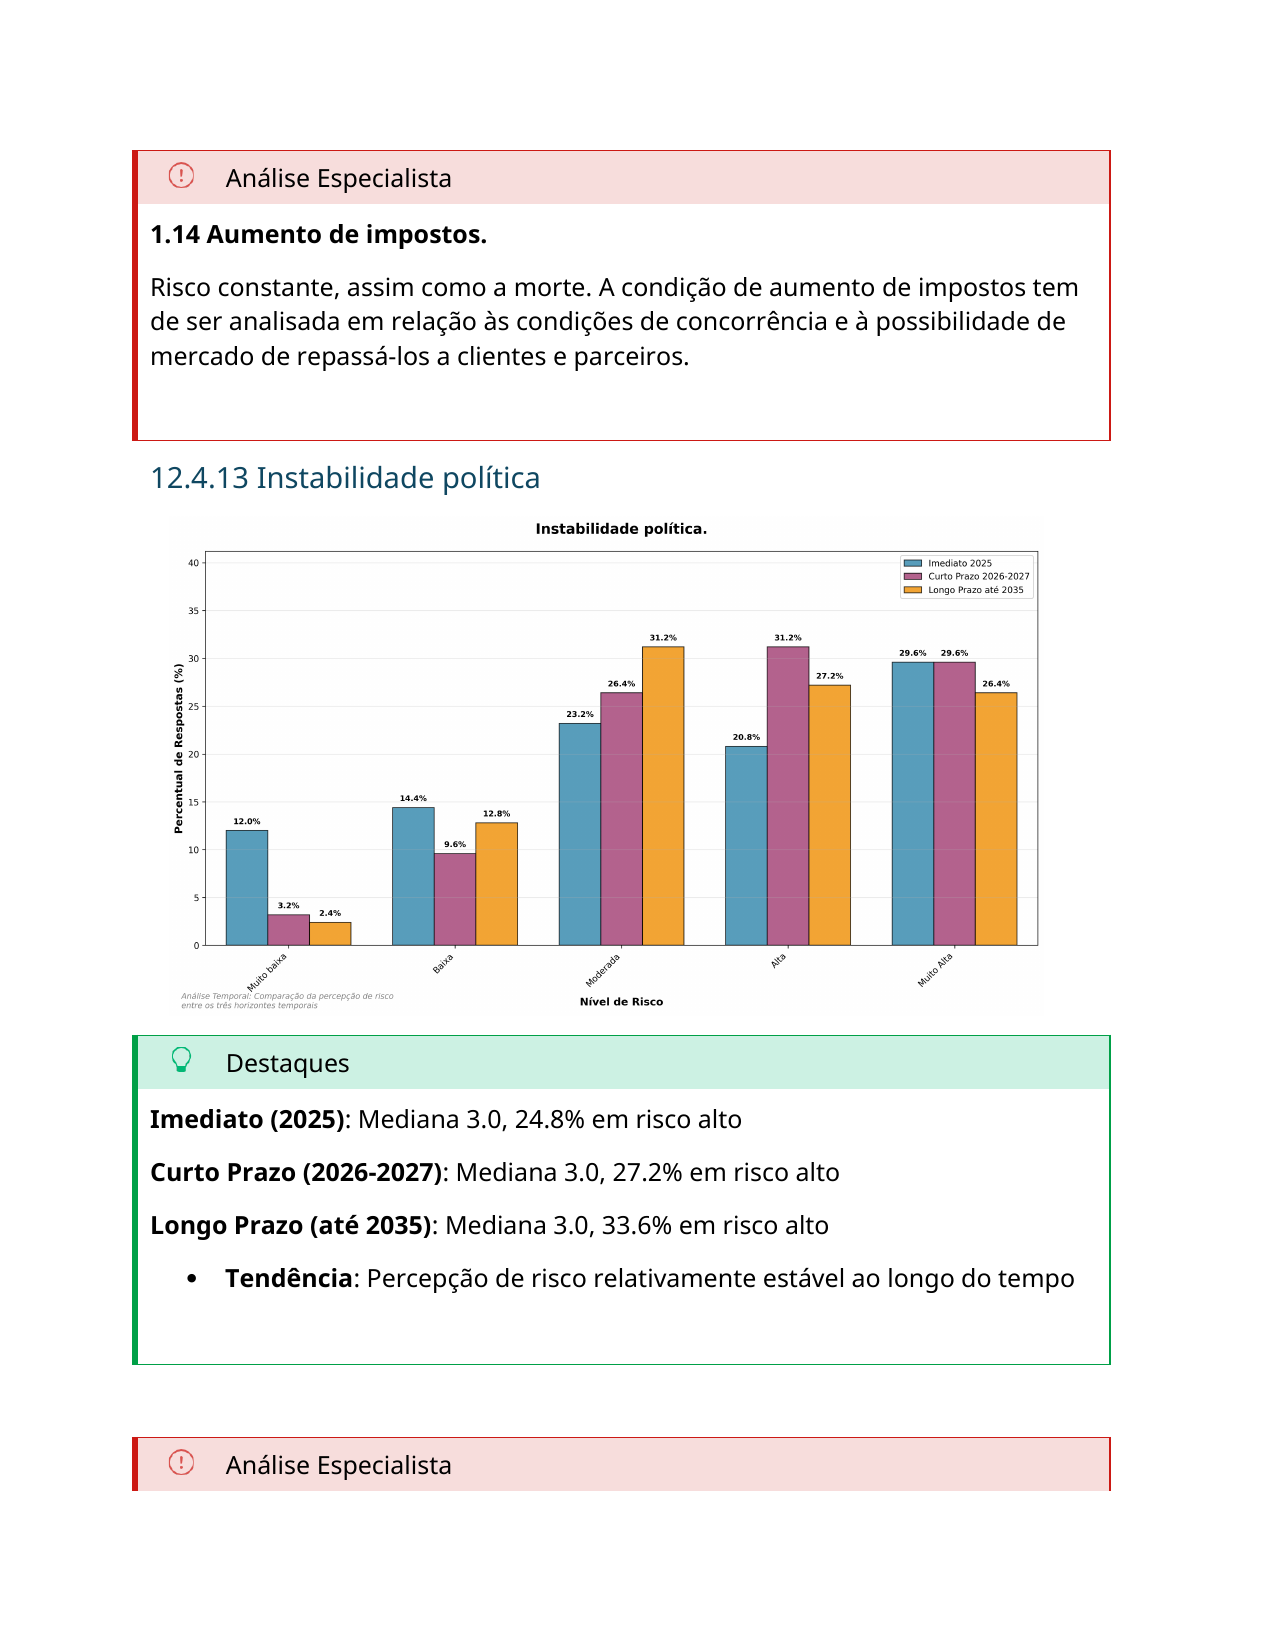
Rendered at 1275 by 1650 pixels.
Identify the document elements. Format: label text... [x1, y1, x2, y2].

picture [168, 1047, 194, 1072]
table_header Destaques [138, 1036, 1109, 1089]
subtitle 12.4.13 Instabilidade política [150, 458, 1125, 497]
picture [168, 1449, 194, 1475]
picture [168, 516, 1044, 1016]
picture [168, 162, 194, 188]
table_header Análise Especialista [138, 151, 1109, 204]
table_cell Imediato (2025): Mediana 3.0, 24.8% em risco alto Curto Prazo (2026-2027): Mediana 3.0, 27.2% em risco alto Longo Prazo (até 2035): Mediana 3.0, 33.6% em risco alto Tendência: Percepção de risco relativamente estável ao longo do tempo [138, 1089, 1109, 1364]
table_header Análise Especialista [138, 1438, 1109, 1491]
table_cell 1.14 Aumento de impostos. Risco constante, assim como a morte. A condição de aumento de impostos tem de ser analisada em relação às condições de concorrência e à possibilidade de mercado de repassá-los a clientes e parceiros. [138, 204, 1109, 440]
